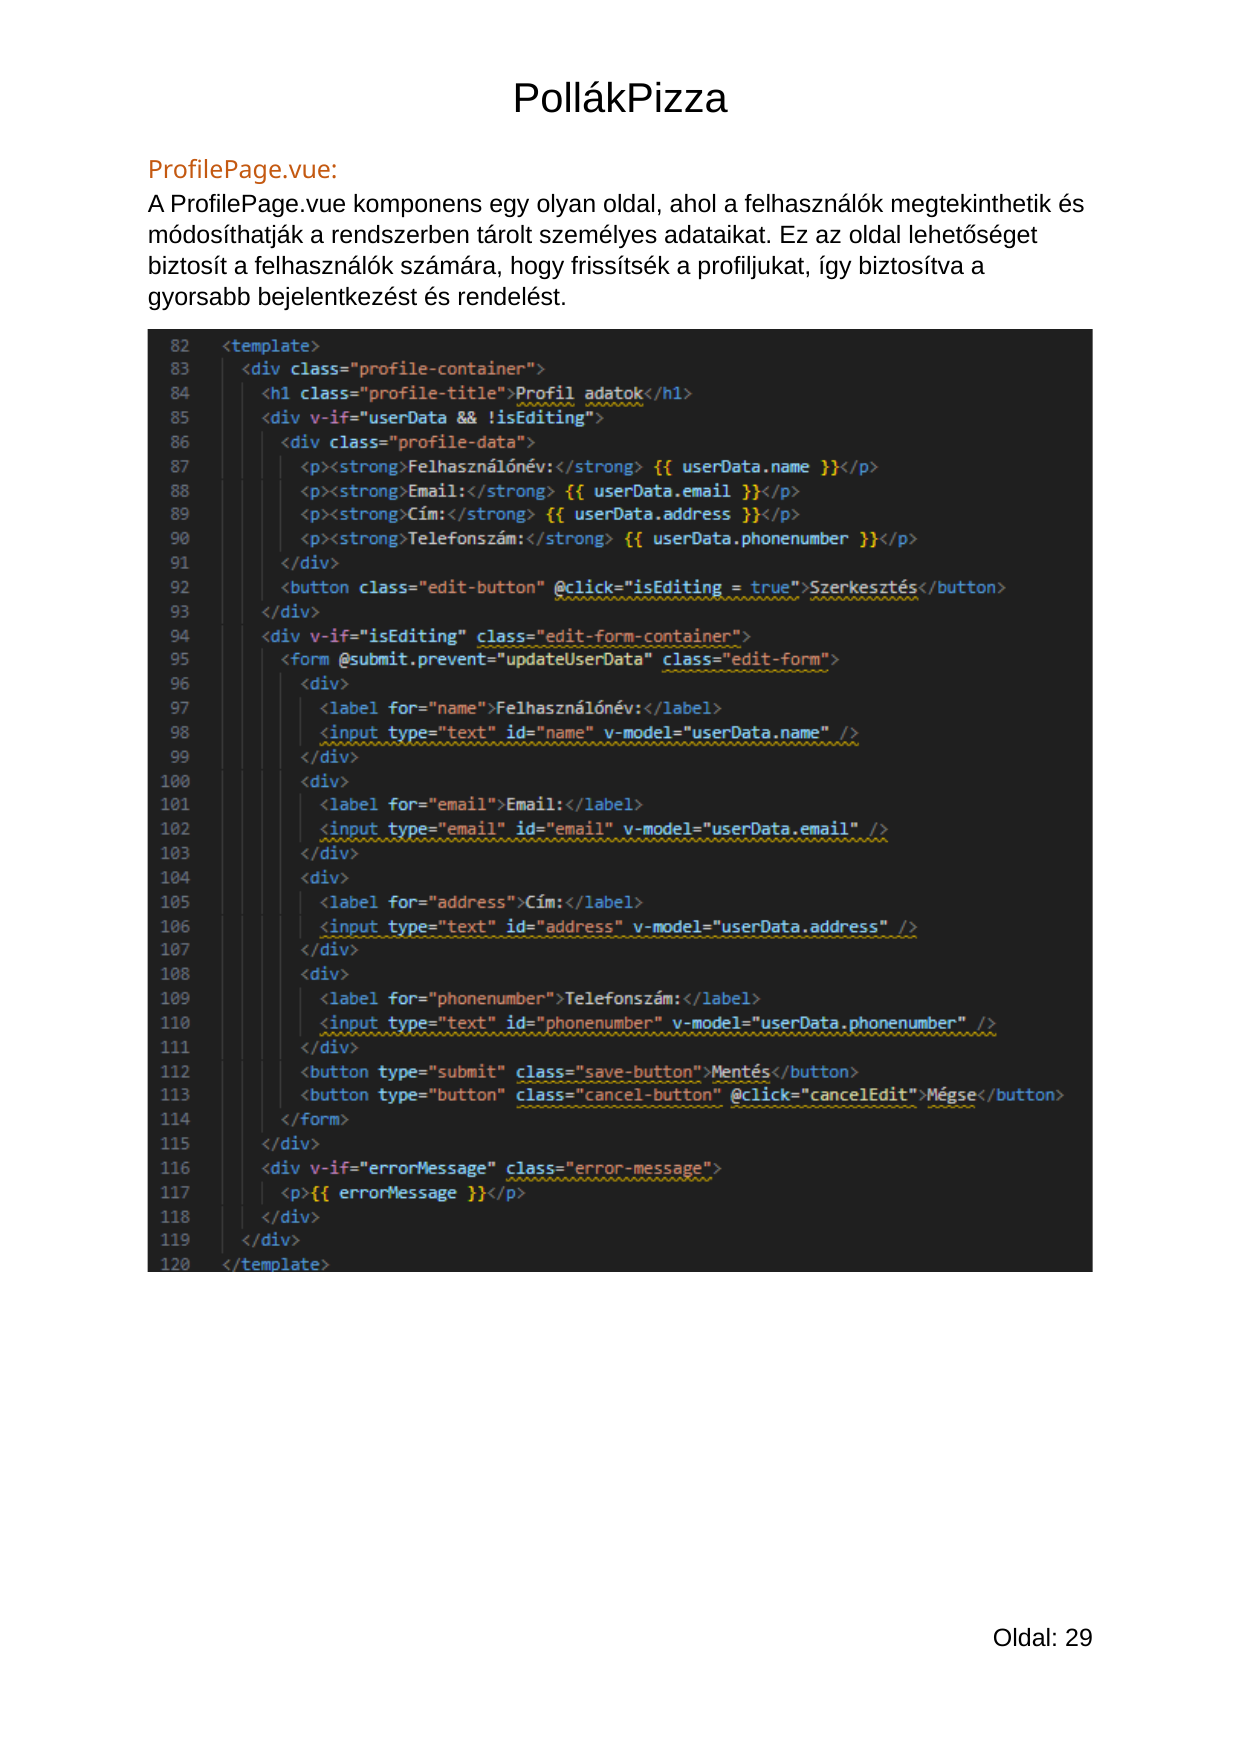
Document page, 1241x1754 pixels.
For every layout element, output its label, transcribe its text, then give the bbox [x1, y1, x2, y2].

subtitle ProfilePage.vue: [148, 152, 1093, 186]
text A ProfilePage.vue komponens egy olyan oldal, ahol a felhasználók megtekinthetik és módosíthatják a rendszerben tárolt személyes adataikat. Ez az oldal lehetőséget biztosít a felhasználók számára, hogy frissítsék a profiljukat, így biztosítva a gyorsabb bejelentkezést és rendelést. [148, 188, 1093, 310]
picture [147, 329, 1093, 1272]
